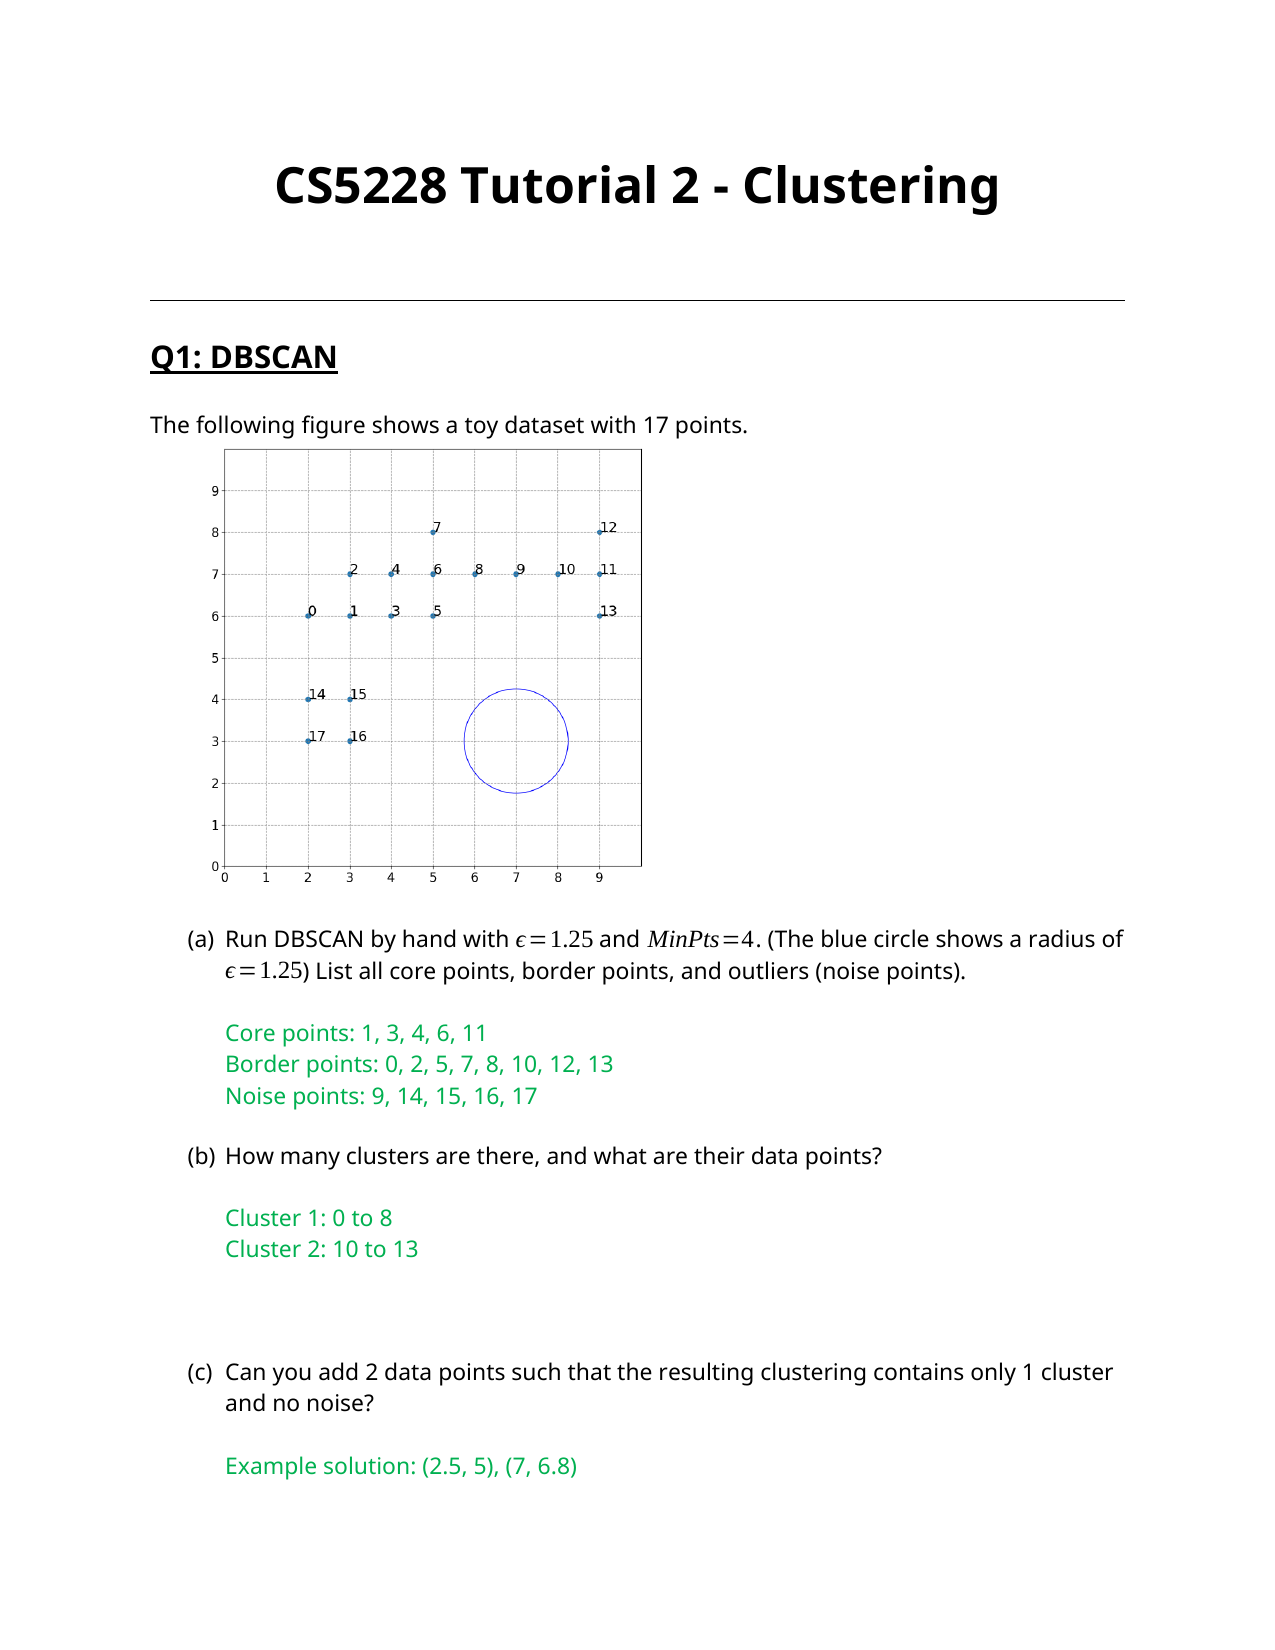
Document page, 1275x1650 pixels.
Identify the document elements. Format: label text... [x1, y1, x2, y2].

text The following figure shows a toy dataset with 17 points. [150, 409, 1125, 440]
list Run DBSCAN by hand with and . (The blue circle shows a radius of ) List all core points, border points, and outliers (noise points). Core points: 1, 3, 4, 6, 11 Border points: 0, 2, 5, 7, 8, 10, 12, 13 Noise points: 9, 14, 15, 16, 17 [187, 923, 1125, 1140]
text Q1: DBSCAN [150, 335, 1125, 378]
list How many clusters are there, and what are their data points? Cluster 1: 0 to 8 Cluster 2: 10 to 13 [187, 1140, 1125, 1356]
picture [150, 440, 714, 893]
text CS5228 Tutorial 2 - Clustering [150, 150, 1125, 218]
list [187, 1356, 1125, 1481]
